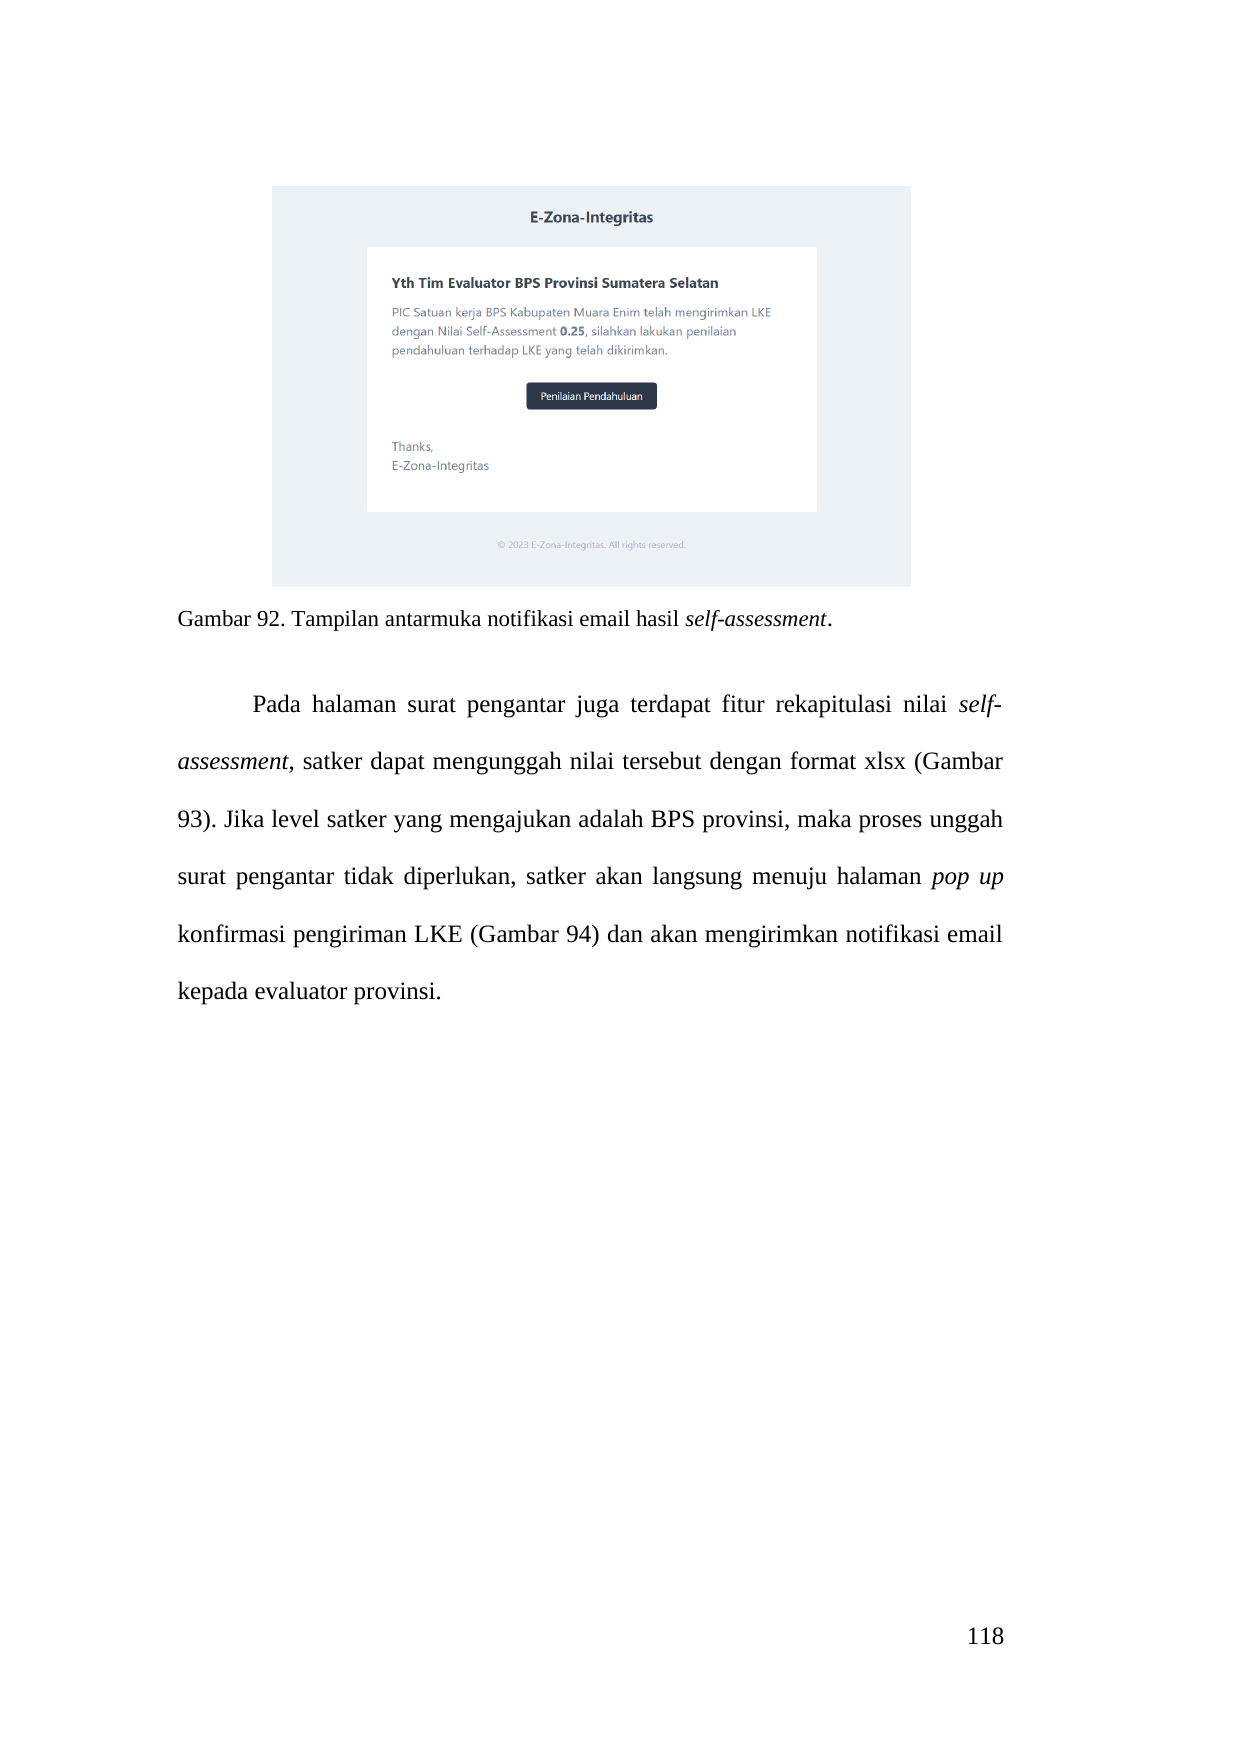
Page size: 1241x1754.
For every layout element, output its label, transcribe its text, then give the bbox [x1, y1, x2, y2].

picture [265, 177, 916, 589]
text Gambar 92. Tampilan antarmuka notifikasi email hasil self-assessment. [177, 603, 1004, 631]
text Pada halaman surat pengantar juga terdapat fitur rekapitulasi nilai self-assessment, satker dapat mengunggah nilai tersebut dengan format xlsx (Gambar 93). Jika level satker yang mengajukan adalah BPS provinsi, maka proses unggah surat pengantar tidak diperlukan, satker akan langsung menuju halaman pop up konfirmasi pengiriman LKE (Gambar 94) dan akan mengirimkan notifikasi email kepada evaluator provinsi. [177, 689, 1004, 1005]
